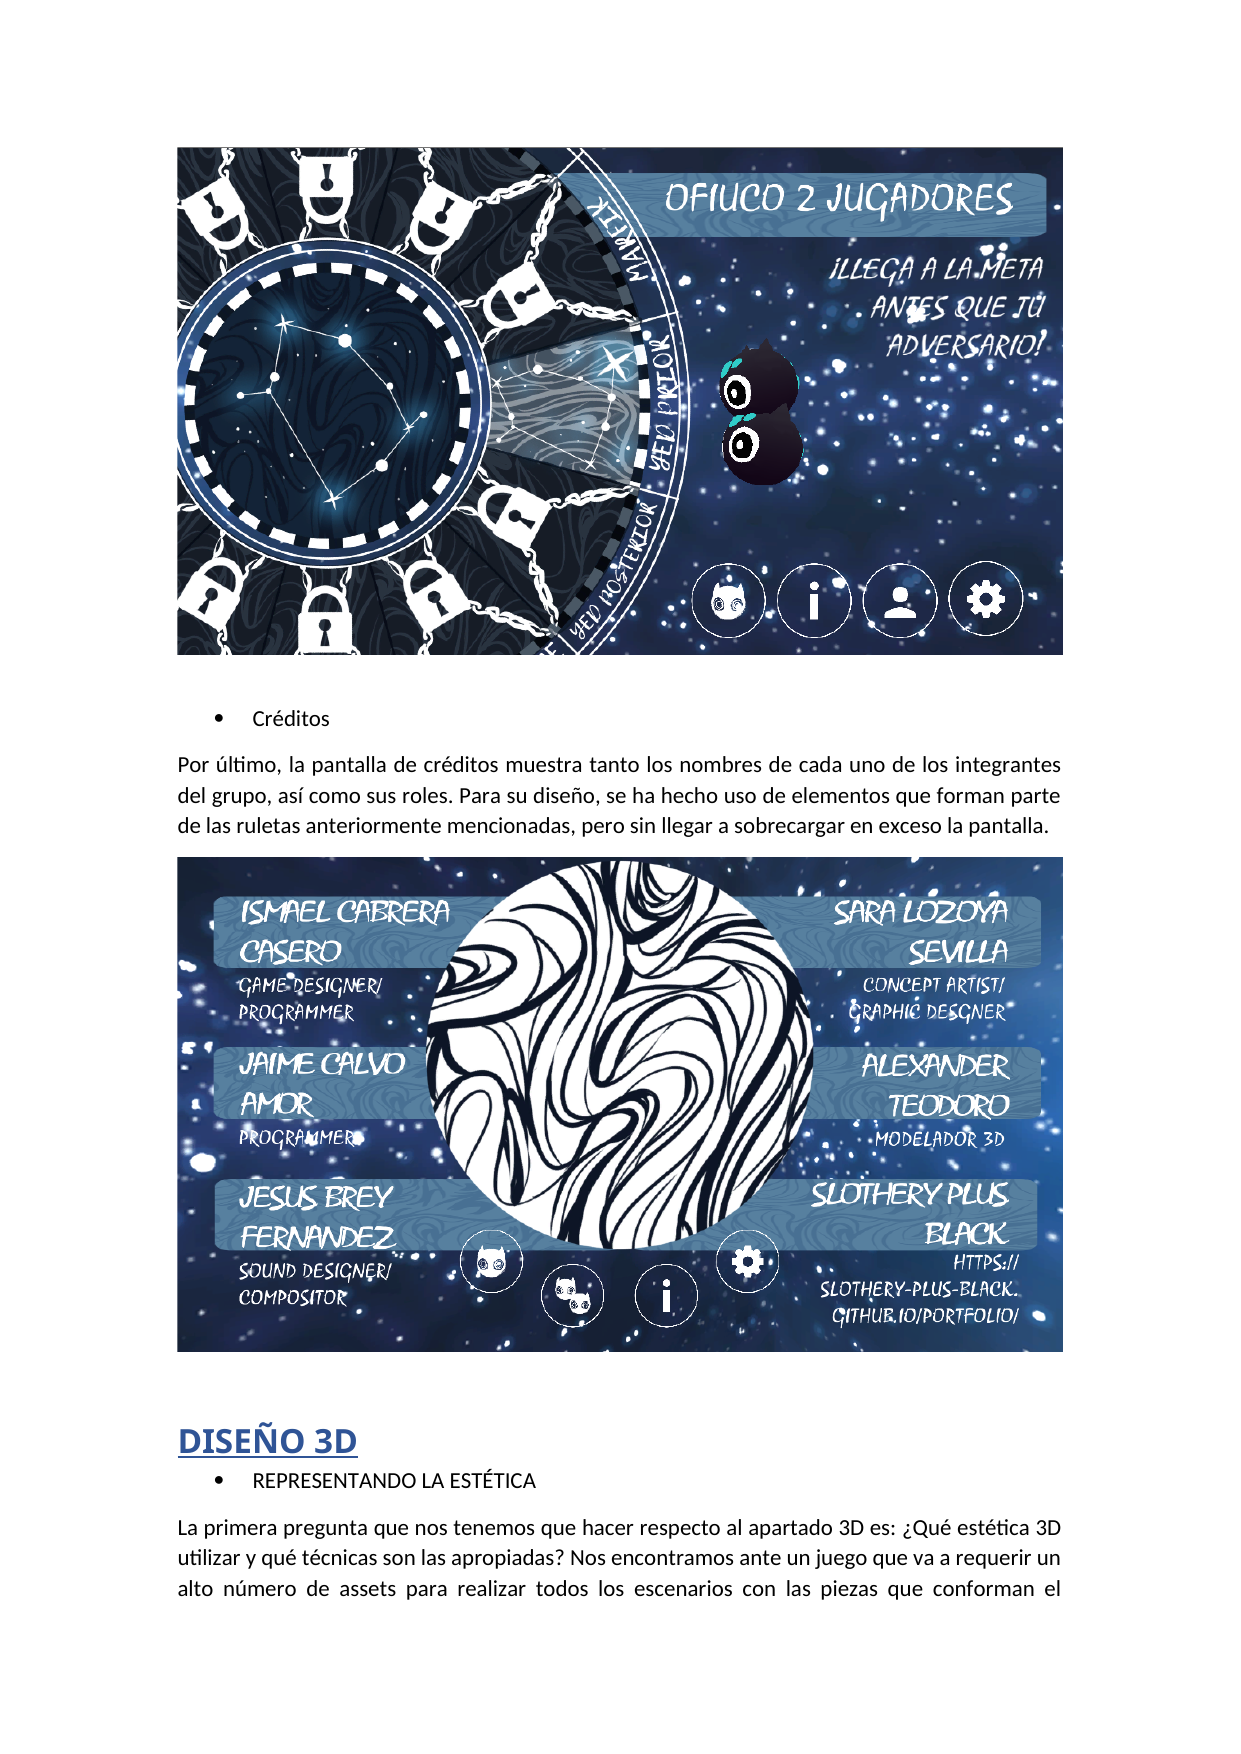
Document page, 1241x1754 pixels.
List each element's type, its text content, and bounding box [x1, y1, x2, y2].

list REPRESENTANDO LA ESTÉTICA [215, 1466, 1063, 1494]
text Por último, la pantalla de créditos muestra tanto los nombres de cada uno de los integrantes del grupo, así como sus roles. Para su diseño, se ha hecho uso de elementos que forman parte de las ruletas anteriormente mencionadas, pero sin llegar a sobrecargar en exceso la pantalla. [177, 751, 1063, 839]
picture [177, 857, 1063, 1352]
picture [177, 147, 1063, 655]
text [177, 1513, 1063, 1602]
subtitle DISEÑO 3D [177, 1417, 1063, 1463]
list Créditos [215, 704, 1063, 732]
